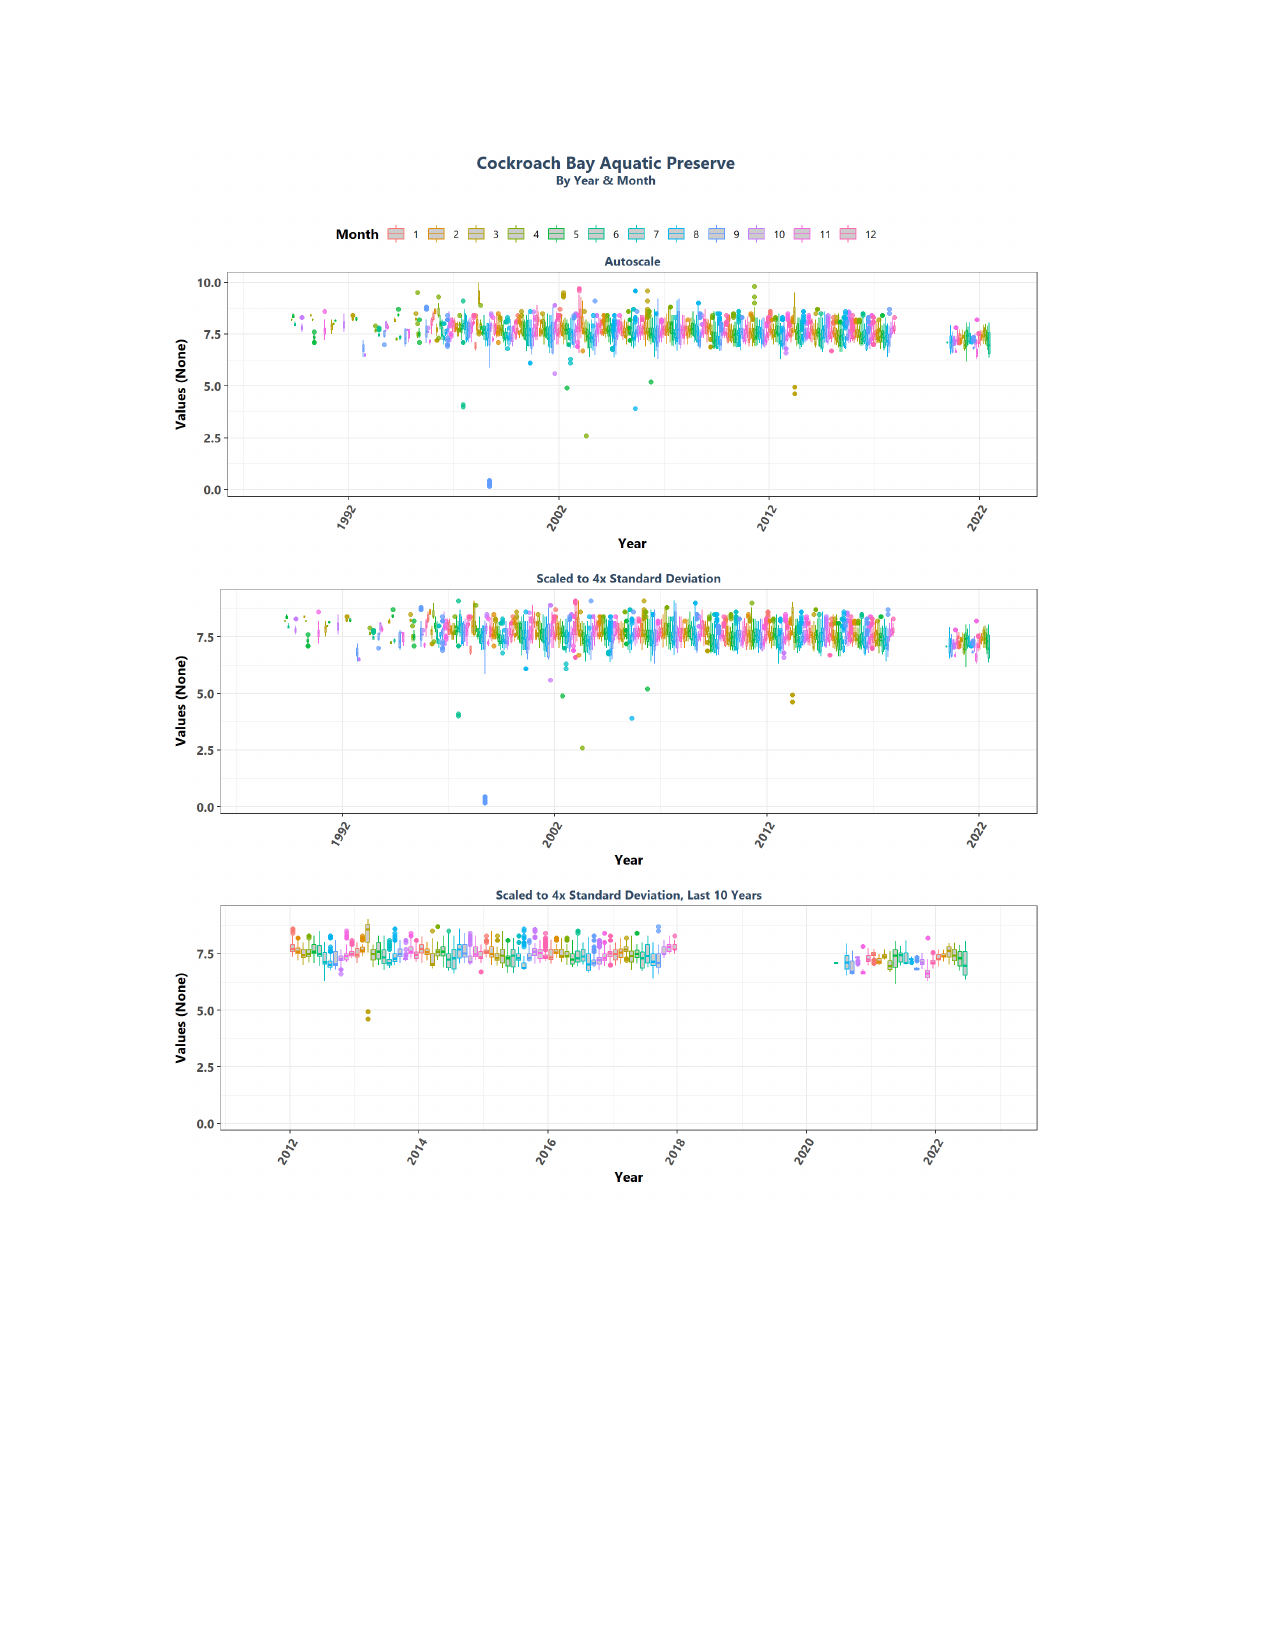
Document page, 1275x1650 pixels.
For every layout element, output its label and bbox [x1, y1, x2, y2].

picture [168, 150, 1044, 1200]
